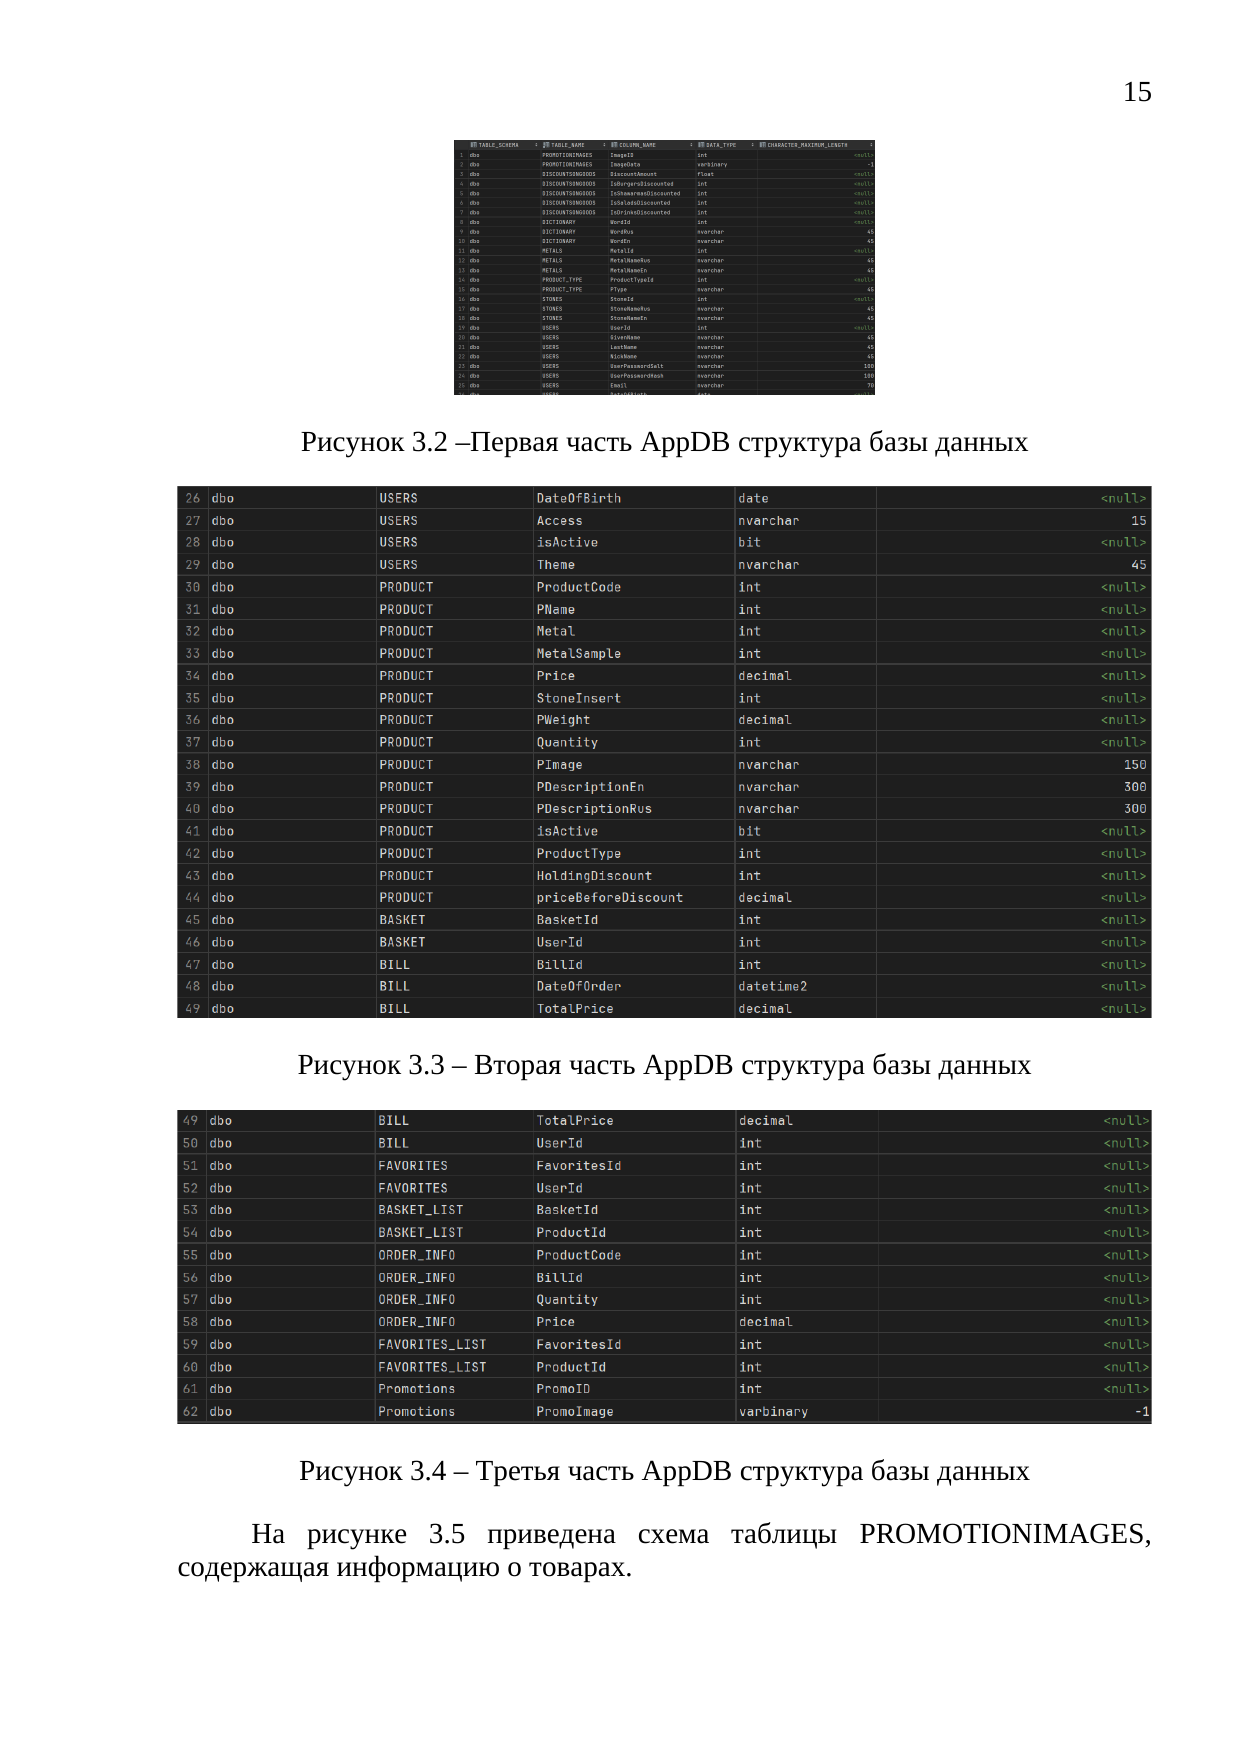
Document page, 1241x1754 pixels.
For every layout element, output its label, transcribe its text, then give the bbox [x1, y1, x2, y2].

text Рисунок 3.3 – Вторая часть AppDB структура базы данных [177, 1047, 1152, 1081]
picture [177, 1110, 1152, 1424]
text Рисунок 3.2 –Первая часть AppDB структура базы данных [177, 424, 1152, 458]
picture [454, 140, 875, 395]
picture [177, 486, 1152, 1018]
text На рисунке 3.5 приведена схема таблицы PROMOTIONIMAGES, содержащая информацию о товарах. [177, 1516, 1152, 1583]
text Рисунок 3.4 – Третья часть AppDB структура базы данных [177, 1453, 1152, 1487]
